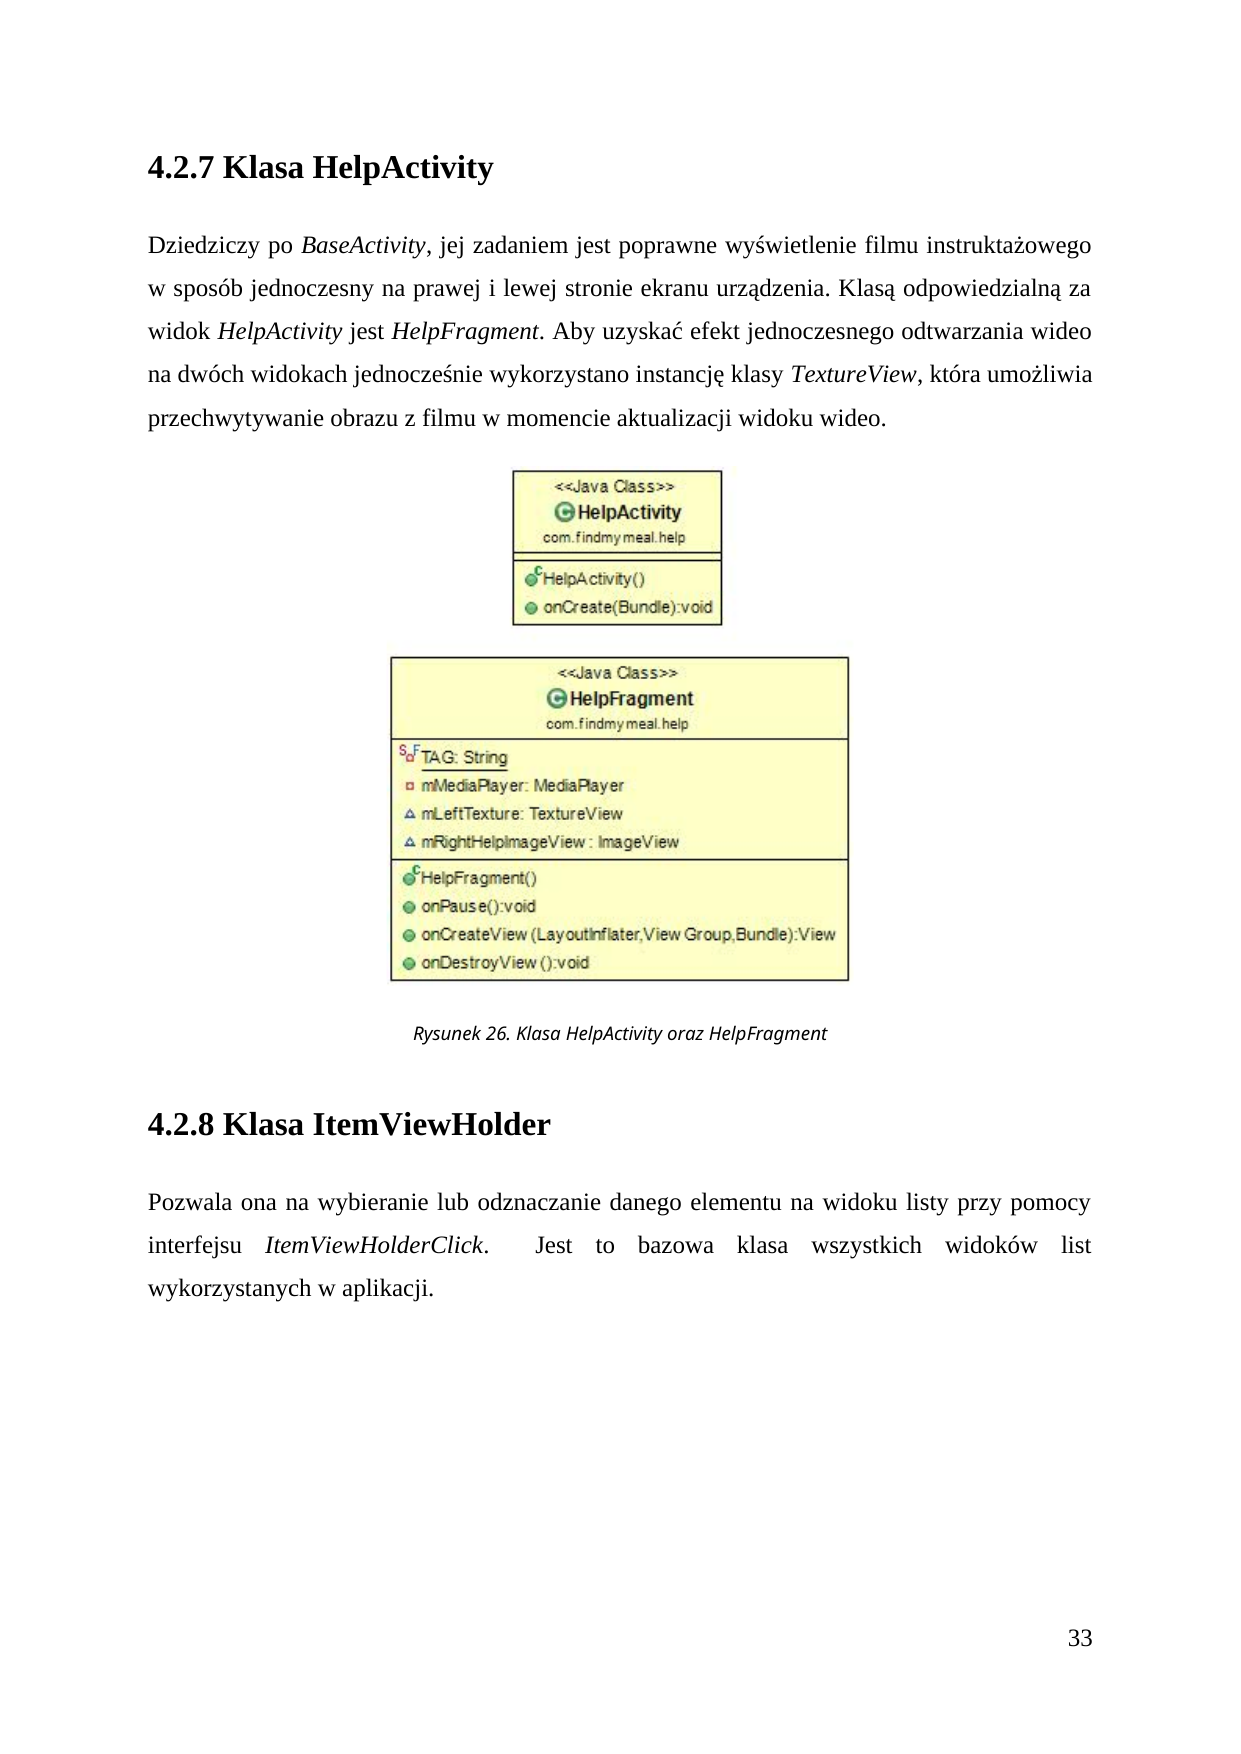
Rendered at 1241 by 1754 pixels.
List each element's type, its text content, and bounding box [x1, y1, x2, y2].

text Rysunek 26. Klasa HelpActivity oraz HelpFragment [148, 1021, 1092, 1046]
text Dziedziczy po BaseActivity, jej zadaniem jest poprawne wyświetlenie filmu instruktażowego w sposób jednoczesny na prawej i lewej stronie ekranu urządzenia. Klasą odpowiedzialną za widok HelpActivity jest HelpFragment. Aby uzyskać efekt jednoczesnego odtwarzania wideo na dwóch widokach jednocześnie wykorzystano instancję klasy TextureView, która umożliwia przechwytywanie obrazu z filmu w momencie aktualizacji widoku wideo. [148, 230, 1092, 431]
picture [386, 466, 854, 986]
text Pozwala ona na wybieranie lub odznaczanie danego elementu na widoku listy przy pomocy interfejsu ItemViewHolderClick. Jest to bazowa klasa wszystkich widoków list wykorzystanych w aplikacji. [148, 1187, 1092, 1302]
subtitle Klasa ItemViewHolder [148, 1104, 1092, 1143]
subtitle Klasa HelpActivity [148, 148, 1092, 186]
